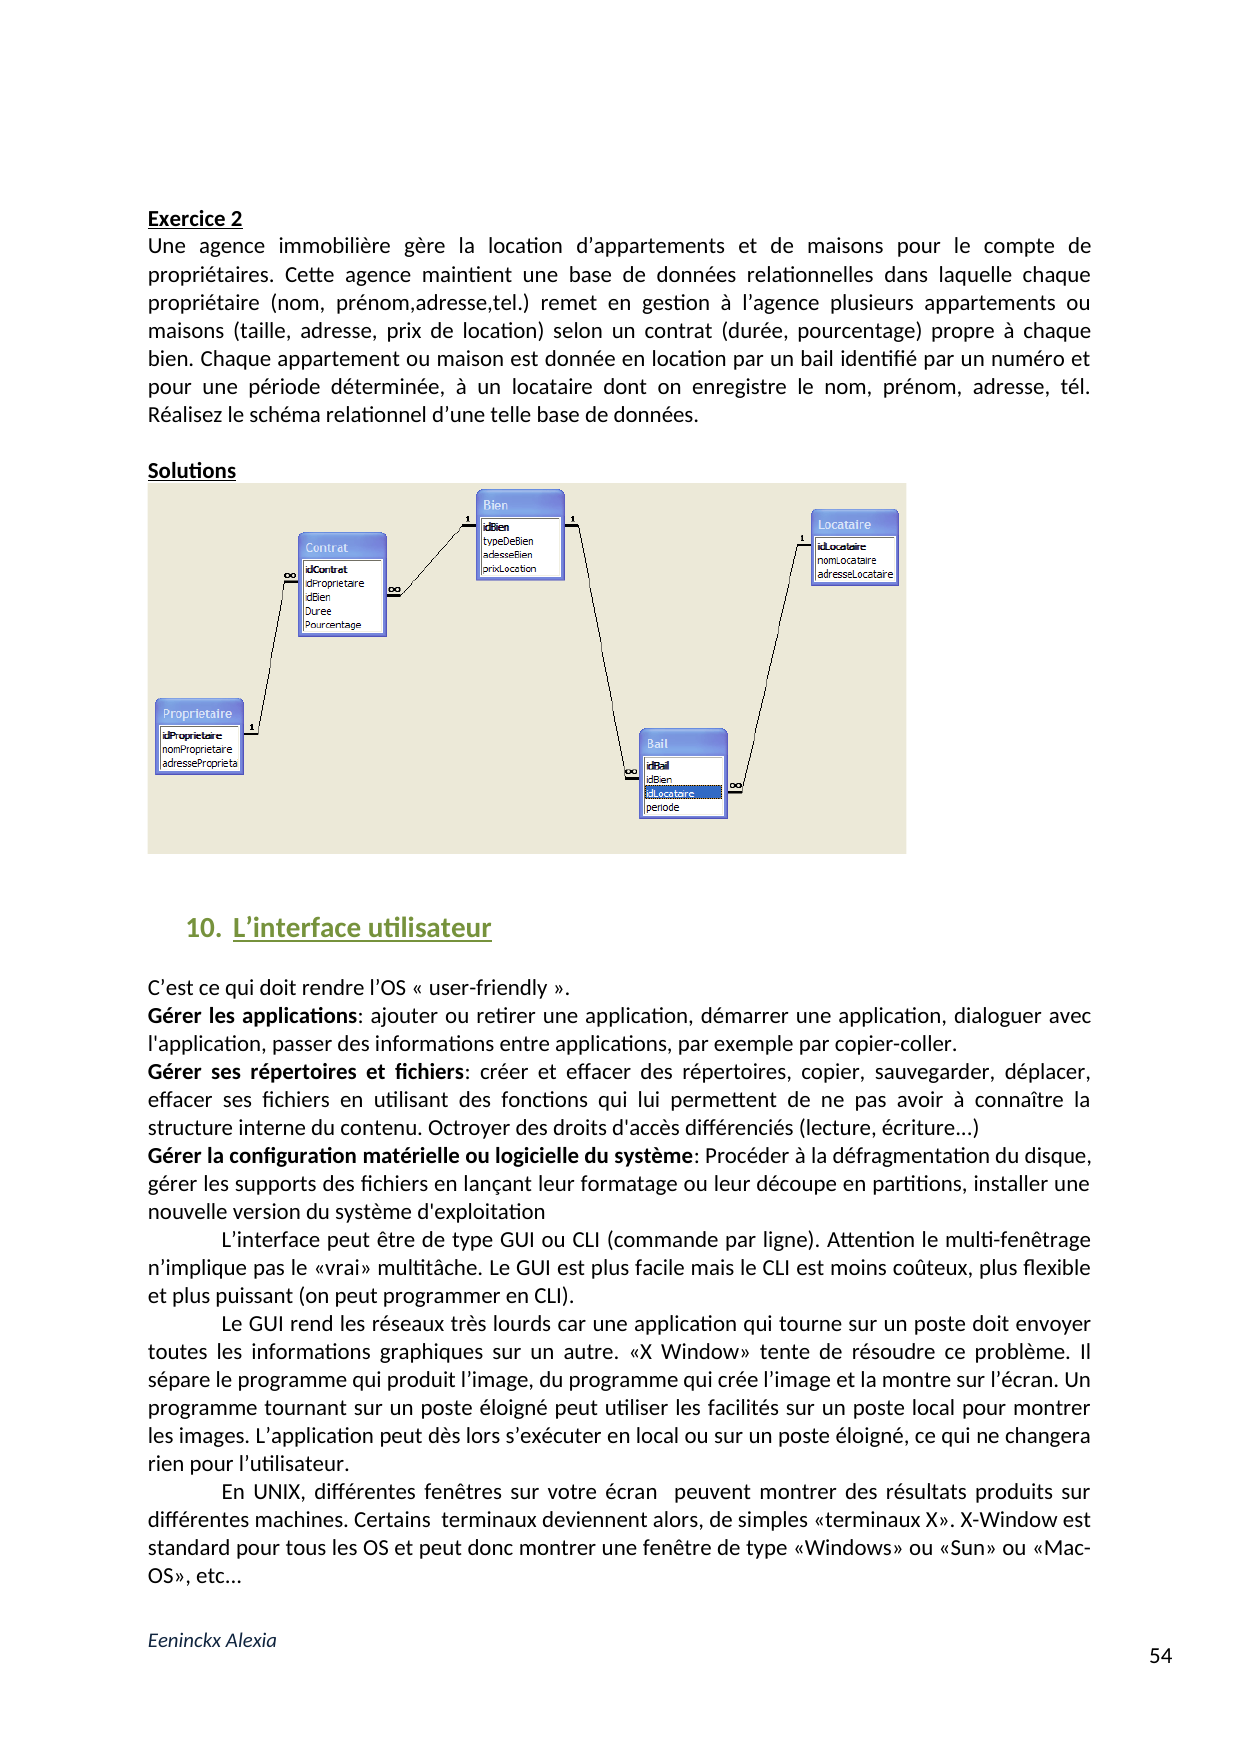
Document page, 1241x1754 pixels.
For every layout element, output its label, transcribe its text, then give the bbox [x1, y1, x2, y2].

list L’interface utilisateur [185, 909, 1093, 945]
text Solutions [148, 456, 1093, 484]
text C’est ce qui doit rendre l’OS « user-friendly ». [148, 973, 1093, 1001]
picture [147, 483, 907, 854]
text Gérer ses répertoires et fichiers: créer et effacer des répertoires, copier, sauvegarder, déplacer, effacer ses fichiers en utilisant des fonctions qui lui permettent de ne pas avoir à connaître la structure interne du contenu. Octroyer des droits d'accès différenciés (lecture, écriture...) [148, 1057, 1093, 1141]
text L’interface peut être de type GUI ou CLI (commande par ligne). Attention le multi-fenêtrage n’implique pas le «vrai» multitâche. Le GUI est plus facile mais le CLI est moins coûteux, plus flexible et plus puissant (on peut programmer en CLI). [148, 1225, 1093, 1309]
text Gérer la configuration matérielle ou logicielle du système: Procéder à la défragmentation du disque, gérer les supports des fichiers en lançant leur formatage ou leur découpe en partitions, installer une nouvelle version du système d'exploitation [148, 1141, 1093, 1225]
text Exercice 2 [148, 204, 1093, 232]
text En UNIX, différentes fenêtres sur votre écran peuvent montrer des résultats produits sur différentes machines. Certains terminaux deviennent alors, de simples «terminaux X». X-Window est standard pour tous les OS et peut donc montrer une fenêtre de type «Windows» ou «Sun» ou «Mac-OS», etc... [148, 1477, 1093, 1589]
text Gérer les applications: ajouter ou retirer une application, démarrer une application, dialoguer avec l'application, passer des informations entre applications, par exemple par copier-coller. [148, 1001, 1093, 1057]
text Une agence immobilière gère la location d’appartements et de maisons pour le compte de propriétaires. Cette agence maintient une base de données relationnelles dans laquelle chaque propriétaire (nom, prénom,adresse,tel.) remet en gestion à l’agence plusieurs appartements ou maisons (taille, adresse, prix de location) selon un contrat (durée, pourcentage) propre à chaque bien. Chaque appartement ou maison est donnée en location par un bail identifié par un numéro et pour une période déterminée, à un locataire dont on enregistre le nom, prénom, adresse, tél. Réalisez le schéma relationnel d’une telle base de données. [148, 232, 1093, 428]
text Le GUI rend les réseaux très lourds car une application qui tourne sur un poste doit envoyer toutes les informations graphiques sur un autre. «X Window» tente de résoudre ce problème. Il sépare le programme qui produit l’image, du programme qui crée l’image et la montre sur l’écran. Un programme tournant sur un poste éloigné peut utiliser les facilités sur un poste local pour montrer les images. L’application peut dès lors s’exécuter en local ou sur un poste éloigné, ce qui ne changera rien pour l’utilisateur. [148, 1309, 1093, 1477]
